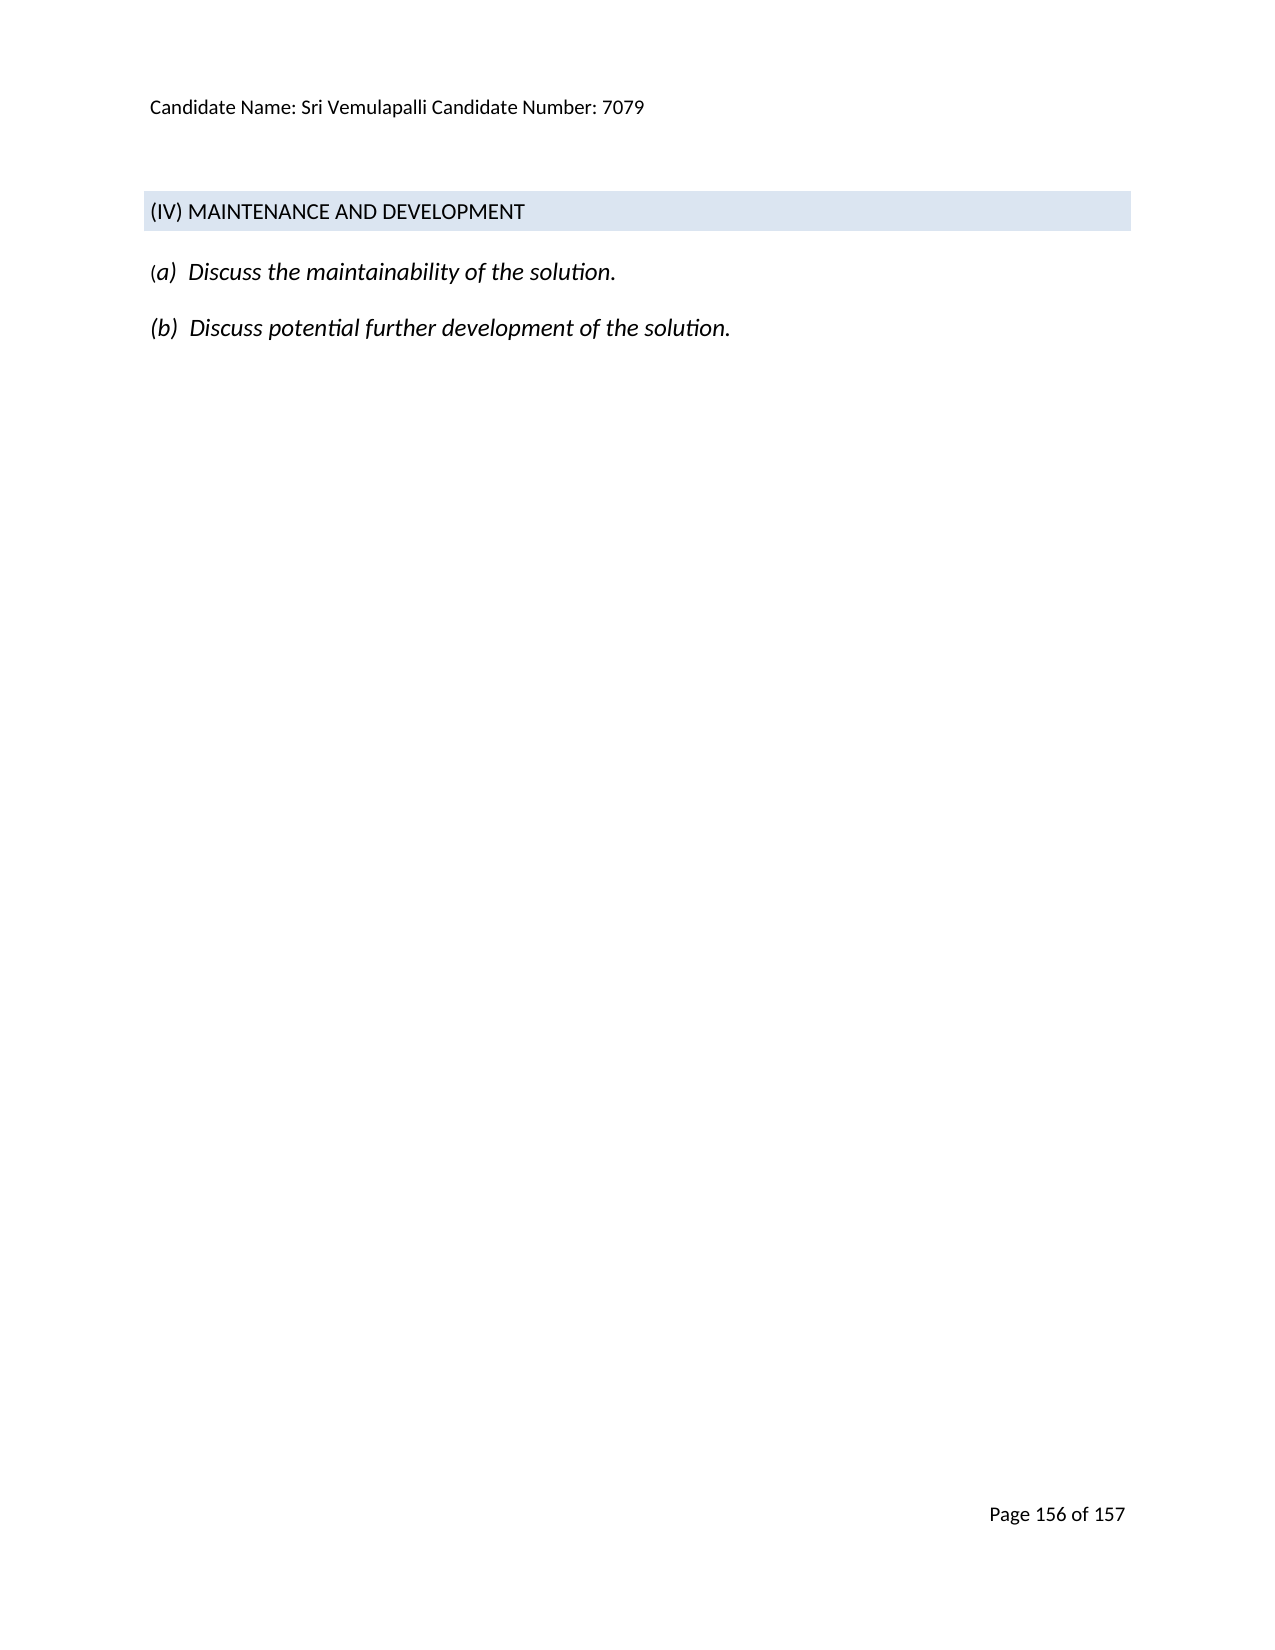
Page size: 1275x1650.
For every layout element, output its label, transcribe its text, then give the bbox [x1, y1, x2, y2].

text (b) Discuss potential further development of the solution. [150, 312, 1125, 343]
text (a) Discuss the maintainability of the solution. [150, 256, 1125, 287]
subtitle (IV) MAINTENANCE AND DEVELOPMENT [150, 197, 1125, 225]
